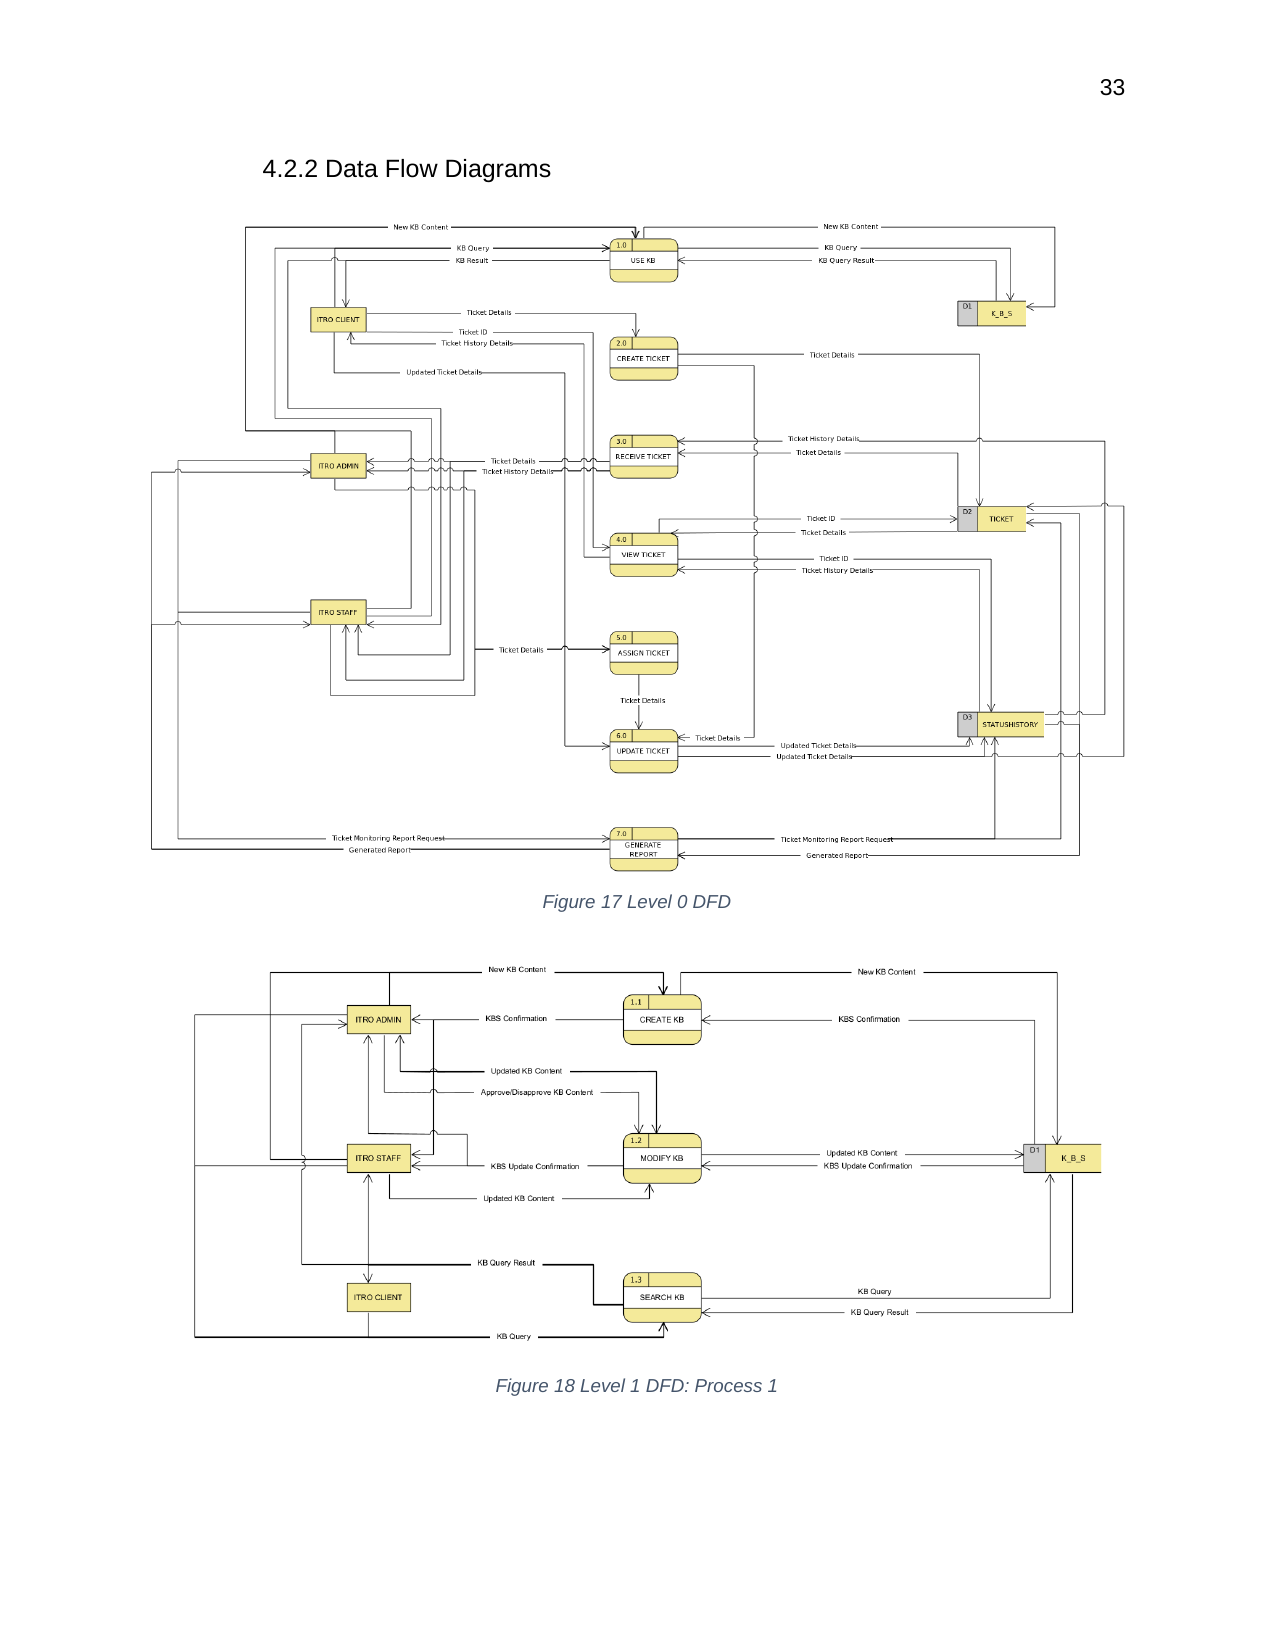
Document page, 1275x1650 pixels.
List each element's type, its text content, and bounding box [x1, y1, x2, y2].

text Figure 18 Level 1 DFD: Process 1 [150, 1375, 1125, 1397]
picture [150, 933, 1125, 1357]
text Figure 17 Level 0 DFD [150, 891, 1125, 913]
subtitle 4.2.2 Data Flow Diagrams [262, 154, 1125, 183]
picture [150, 220, 1125, 873]
